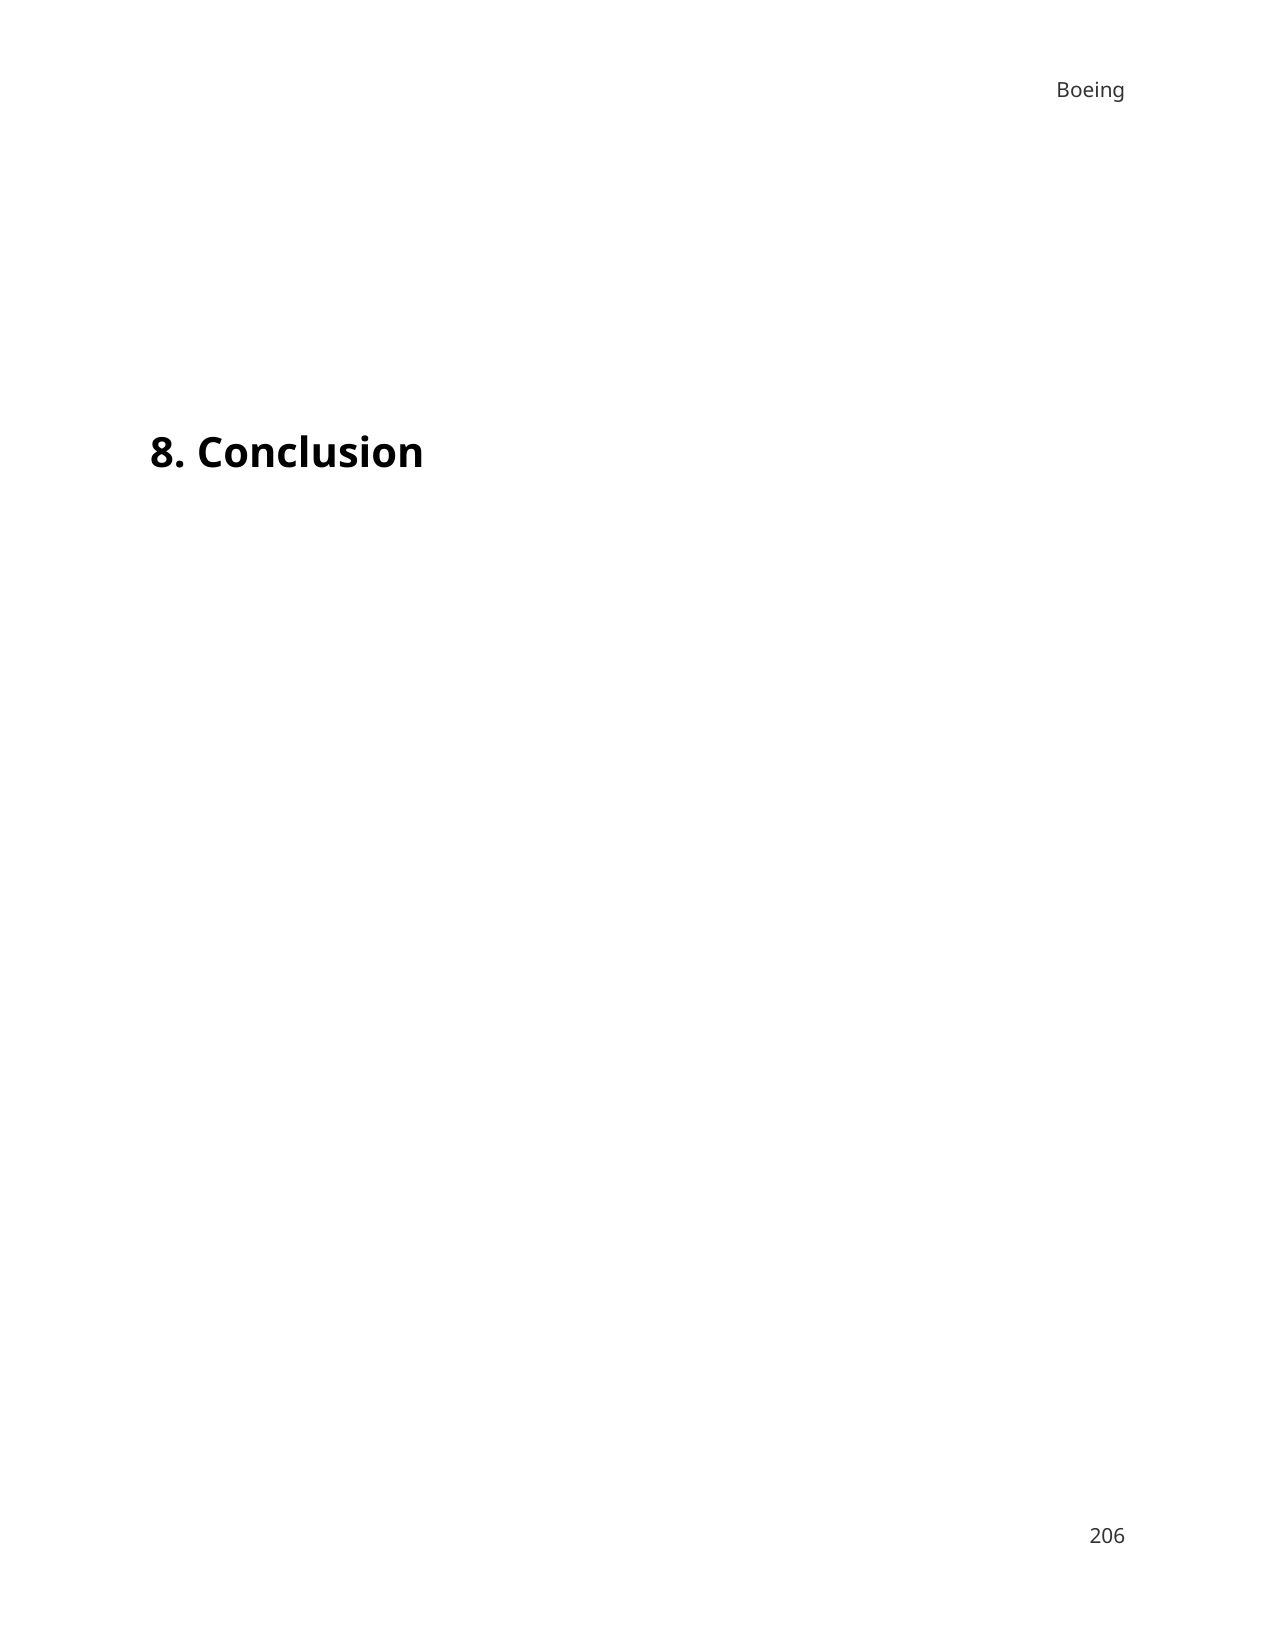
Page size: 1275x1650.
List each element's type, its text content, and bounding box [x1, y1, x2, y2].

subtitle Conclusion [150, 422, 1125, 479]
